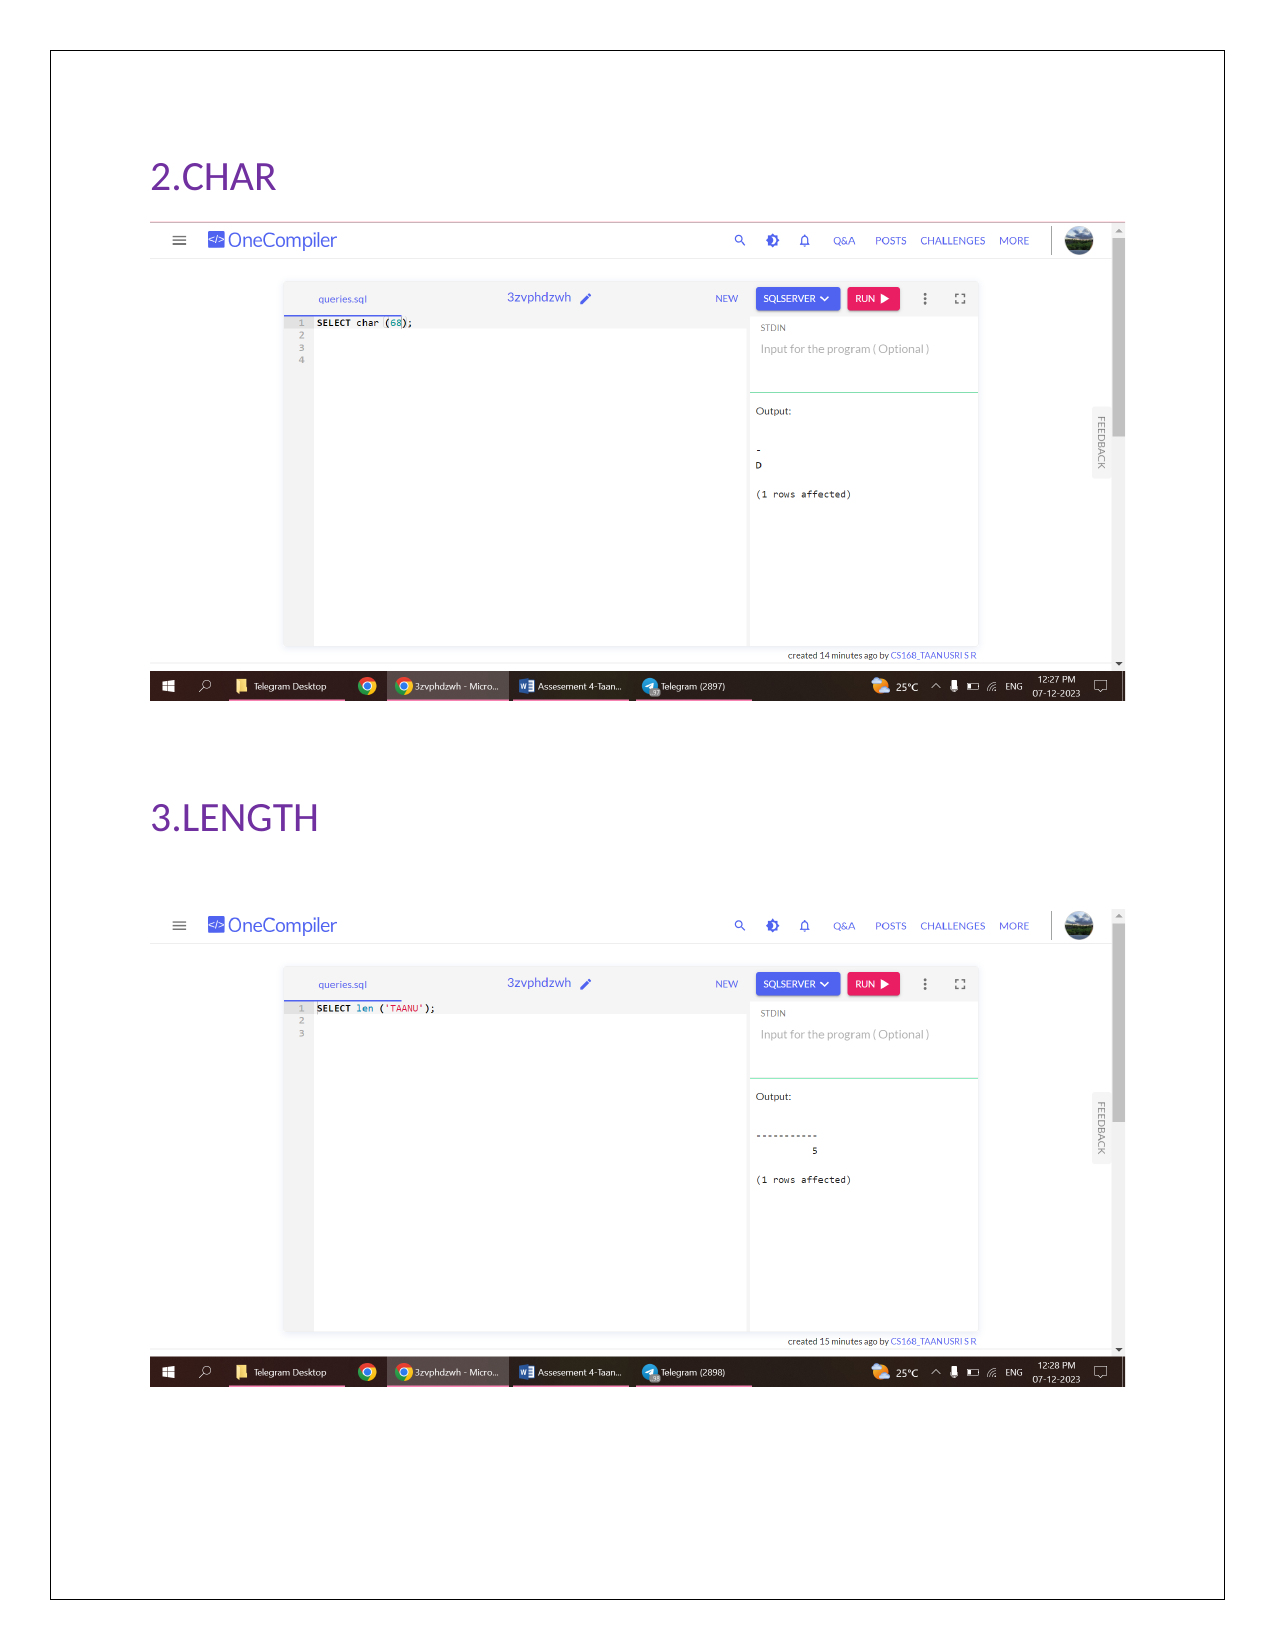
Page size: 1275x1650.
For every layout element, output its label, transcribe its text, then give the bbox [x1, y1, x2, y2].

picture [150, 909, 1125, 1387]
picture [150, 221, 1125, 701]
text 3.LENGTH [150, 791, 1125, 842]
text 2.CHAR [150, 150, 1125, 201]
